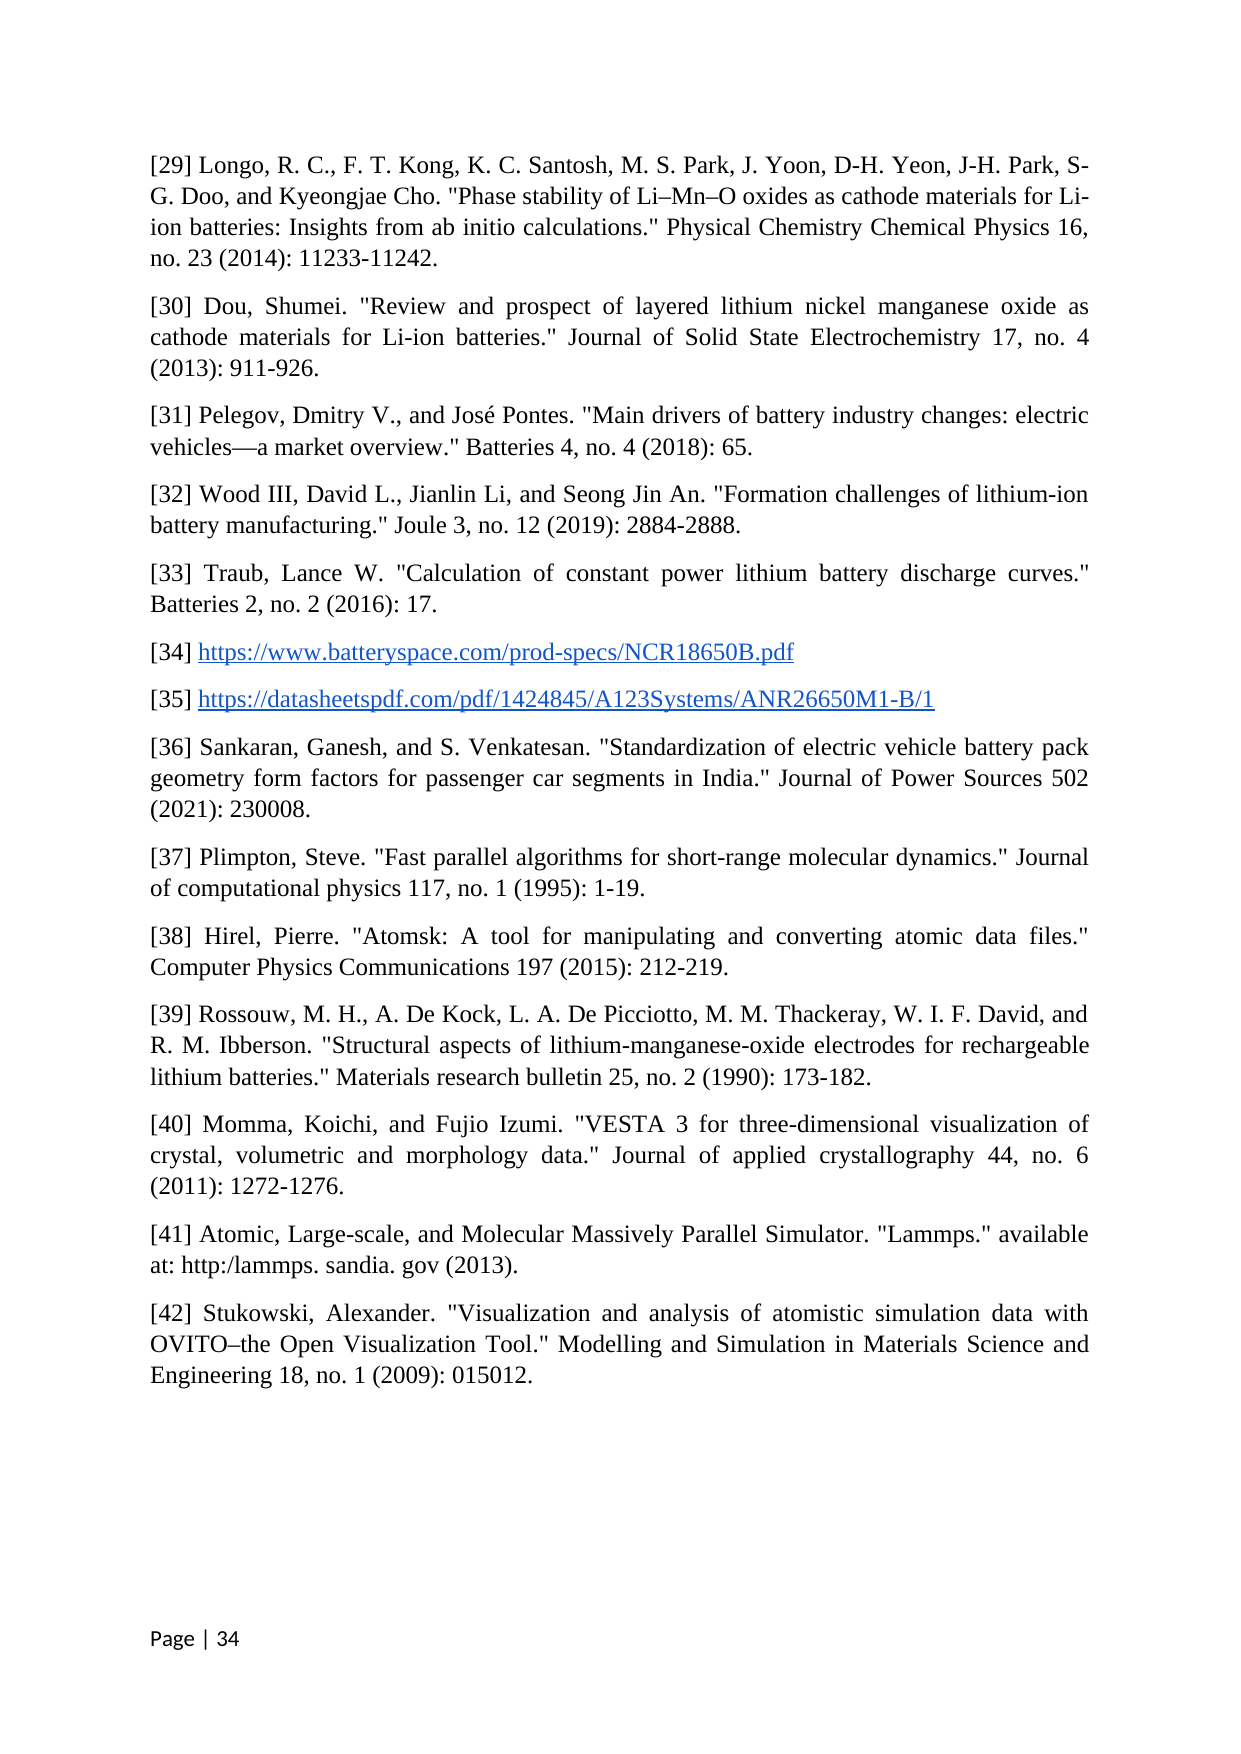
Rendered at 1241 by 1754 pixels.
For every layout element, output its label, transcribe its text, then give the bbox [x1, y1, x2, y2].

text [29] Longo, R. C., F. T. Kong, K. C. Santosh, M. S. Park, J. Yoon, D-H. Yeon, J-H. Park, S-G. Doo, and Kyeongjae Cho. "Phase stability of Li–Mn–O oxides as cathode materials for Li-ion batteries: Insights from ab initio calculations." Physical Chemistry Chemical Physics 16, no. 23 (2014): 11233-11242. [150, 150, 1090, 272]
text [33] Traub, Lance W. "Calculation of constant power lithium battery discharge curves." Batteries 2, no. 2 (2016): 17. [150, 558, 1090, 618]
text [37] Plimpton, Steve. "Fast parallel algorithms for short-range molecular dynamics." Journal of computational physics 117, no. 1 (1995): 1-19. [150, 842, 1090, 902]
text [38] Hirel, Pierre. "Atomsk: A tool for manipulating and converting atomic data files." Computer Physics Communications 197 (2015): 212-219. [150, 921, 1090, 981]
text [36] Sankaran, Ganesh, and S. Venkatesan. "Standardization of electric vehicle battery pack geometry form factors for passenger car segments in India." Journal of Power Sources 502 (2021): 230008. [150, 732, 1090, 823]
text [42] Stukowski, Alexander. "Visualization and analysis of atomistic simulation data with OVITO–the Open Visualization Tool." Modelling and Simulation in Materials Science and Engineering 18, no. 1 (2009): 015012. [150, 1298, 1090, 1389]
text [34] https://www.batteryspace.com/prod-specs/NCR18650B.pdf [150, 637, 1090, 666]
text [41] Atomic, Large-scale, and Molecular Massively Parallel Simulator. "Lammps." available at: http:/lammps. sandia. gov (2013). [150, 1219, 1090, 1279]
text [39] Rossouw, M. H., A. De Kock, L. A. De Picciotto, M. M. Thackeray, W. I. F. David, and R. M. Ibberson. "Structural aspects of lithium-manganese-oxide electrodes for rechargeable lithium batteries." Materials research bulletin 25, no. 2 (1990): 173-182. [150, 999, 1090, 1090]
text [31] Pelegov, Dmitry V., and José Pontes. "Main drivers of battery industry changes: electric vehicles—a market overview." Batteries 4, no. 4 (2018): 65. [150, 401, 1090, 460]
text [35] https://datasheetspdf.com/pdf/1424845/A123Systems/ANR26650M1-B/1 [150, 684, 1090, 713]
text [32] Wood III, David L., Jianlin Li, and Seong Jin An. "Formation challenges of lithium-ion battery manufacturing." Joule 3, no. 12 (2019): 2884-2888. [150, 479, 1090, 539]
text [40] Momma, Koichi, and Fujio Izumi. "VESTA 3 for three-dimensional visualization of crystal, volumetric and morphology data." Journal of applied crystallography 44, no. 6 (2011): 1272-1276. [150, 1109, 1090, 1200]
text [30] Dou, Shumei. "Review and prospect of layered lithium nickel manganese oxide as cathode materials for Li-ion batteries." Journal of Solid State Electrochemistry 17, no. 4 (2013): 911-926. [150, 291, 1090, 382]
